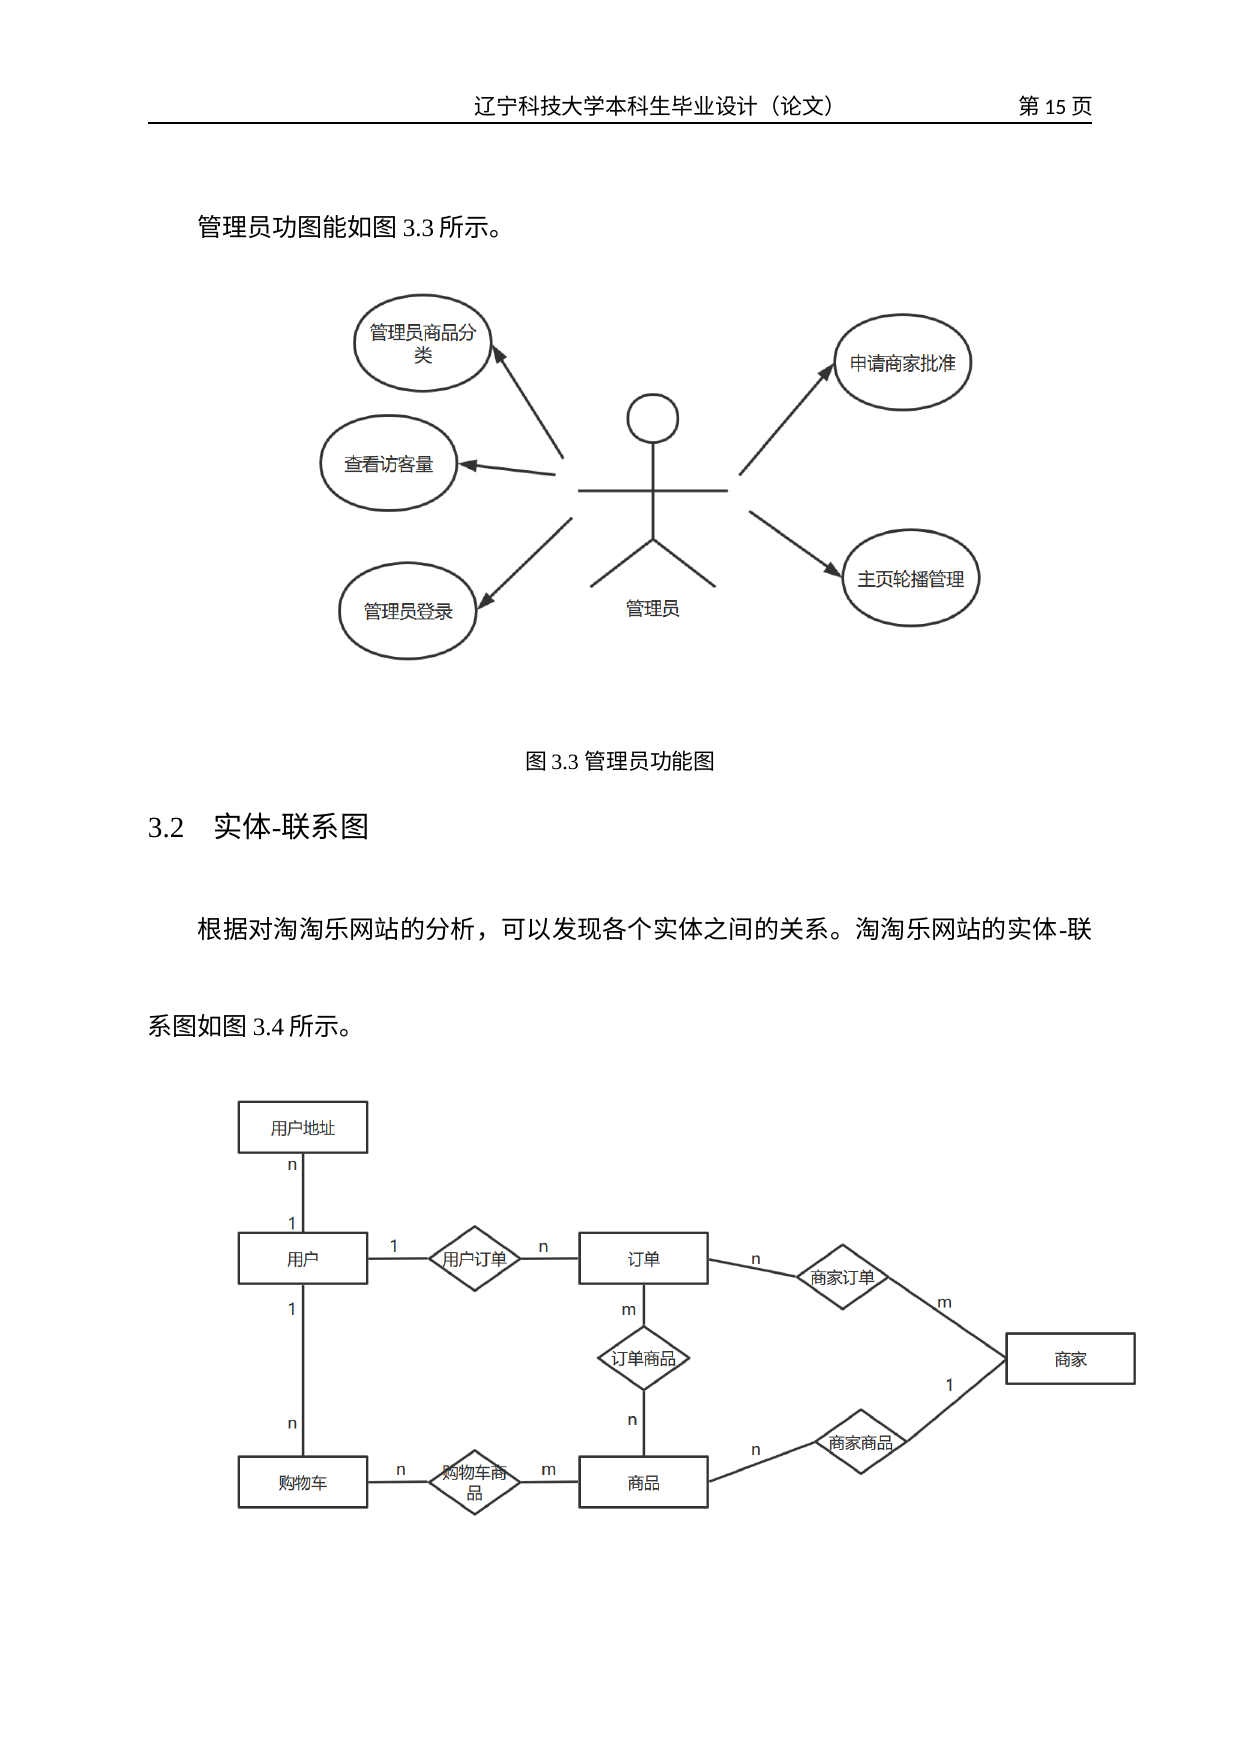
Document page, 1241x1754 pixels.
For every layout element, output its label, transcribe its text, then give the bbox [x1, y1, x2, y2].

picture [302, 276, 988, 700]
text 图3.3 管理员功能图 [148, 744, 1092, 776]
text 根据对淘淘乐网站的分析，可以发现各个实体之间的关系。淘淘乐网站的实体-联系图如图3.4所示。 [148, 895, 1092, 1057]
picture [189, 1075, 1176, 1560]
text 管理员功图能如图3.3所示。 [148, 193, 1092, 258]
subtitle 实体-联系图 [148, 792, 1092, 857]
